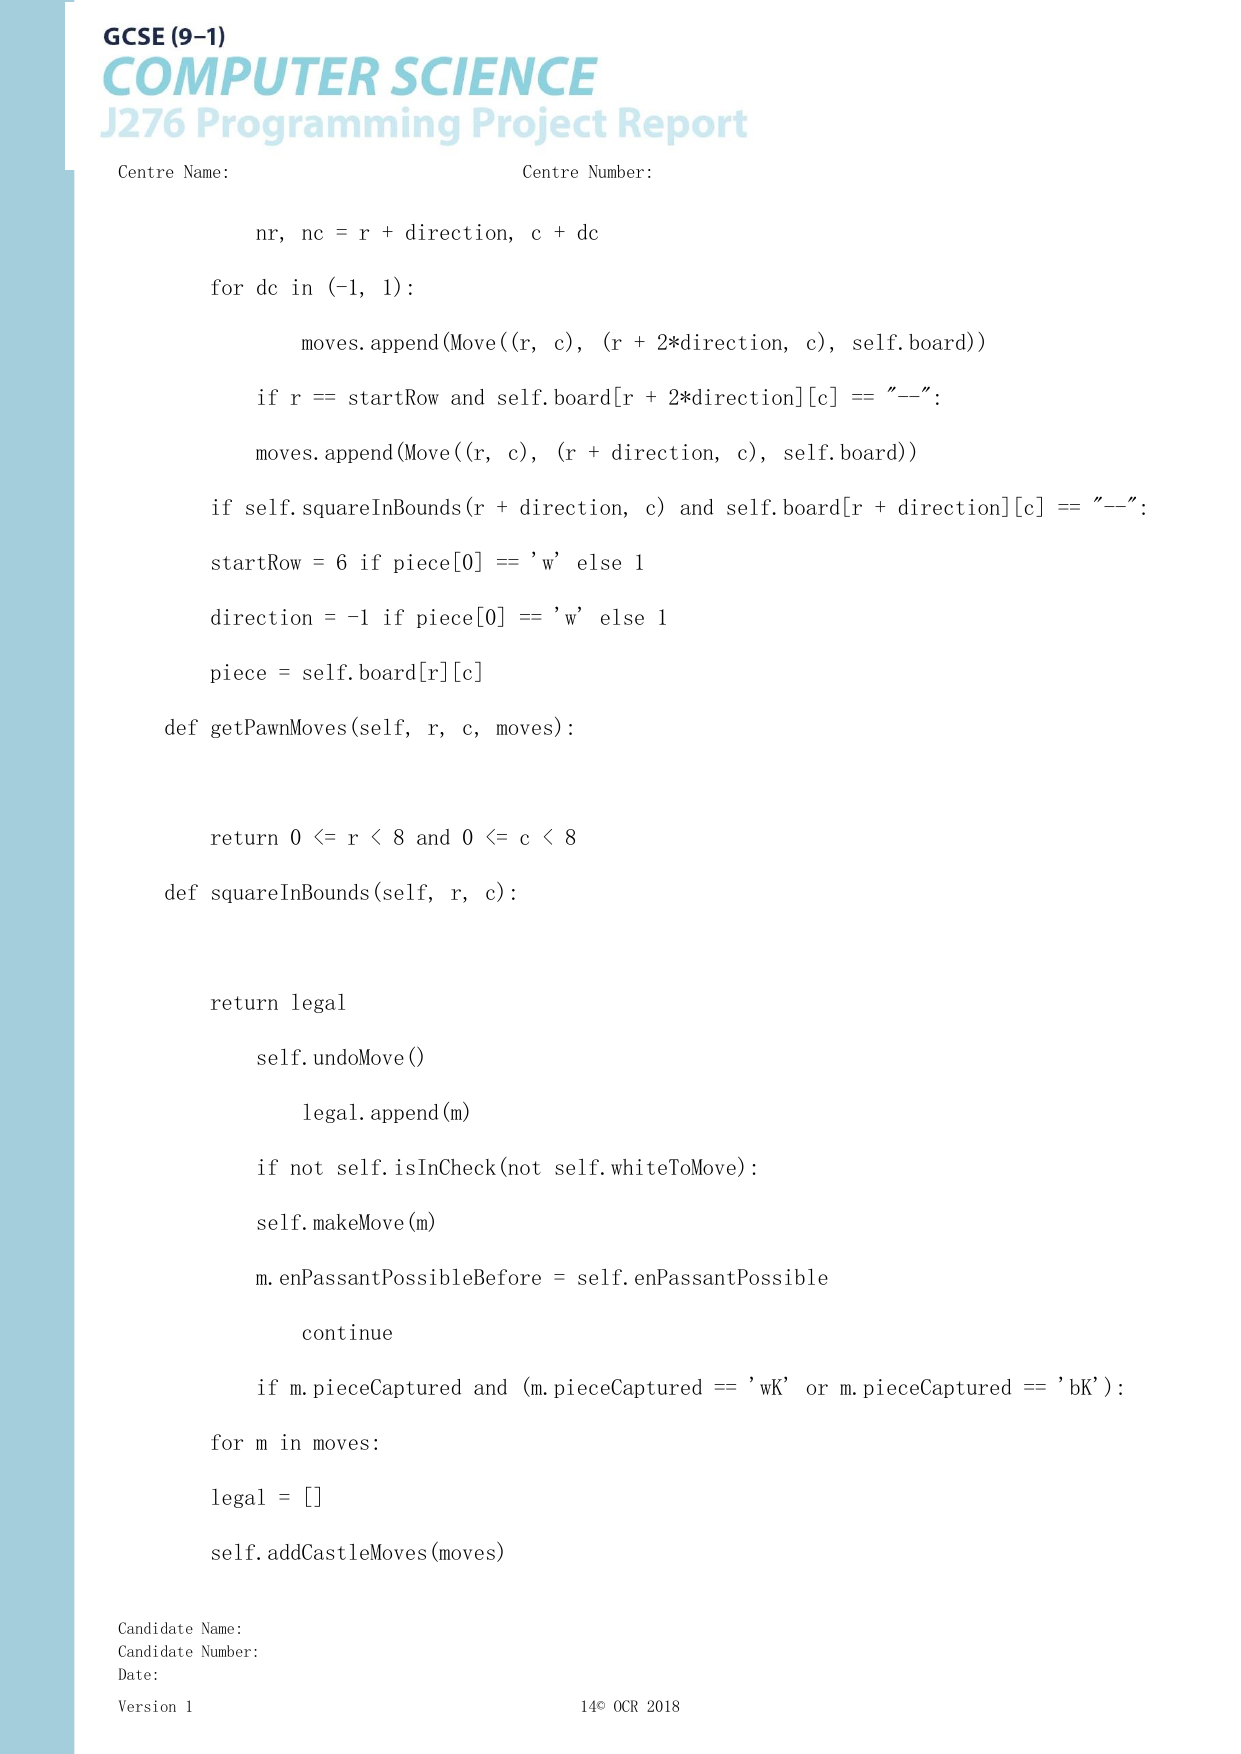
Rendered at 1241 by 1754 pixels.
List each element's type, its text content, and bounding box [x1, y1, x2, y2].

text def squareInBounds(self, r, c): [118, 877, 1152, 903]
text for dc in (-1, 1): [118, 272, 1152, 298]
text if m.pieceCaptured and (m.pieceCaptured == 'wK' or m.pieceCaptured == 'bK'): [118, 1372, 1152, 1398]
text for m in moves: [118, 1427, 1152, 1453]
text m.enPassantPossibleBefore = self.enPassantPossible [118, 1262, 1152, 1288]
text moves.append(Move((r, c), (r + 2*direction, c), self.board)) [118, 327, 1152, 353]
text return 0 <= r < 8 and 0 <= c < 8 [118, 822, 1152, 848]
text self.makeMove(m) [118, 1207, 1152, 1233]
text if self.squareInBounds(r + direction, c) and self.board[r + direction][c] == "--": [118, 492, 1152, 518]
picture [65, 2, 1240, 170]
text return legal [118, 987, 1152, 1013]
text if not self.isInCheck(not self.whiteToMove): [118, 1152, 1152, 1178]
text if r == startRow and self.board[r + 2*direction][c] == "--": [118, 382, 1152, 408]
text direction = -1 if piece[0] == 'w' else 1 [118, 602, 1152, 628]
text legal.append(m) [118, 1097, 1152, 1123]
text startRow = 6 if piece[0] == 'w' else 1 [118, 547, 1152, 573]
text def getPawnMoves(self, r, c, moves): [118, 712, 1152, 738]
text continue [118, 1317, 1152, 1343]
text legal = [] [118, 1482, 1152, 1508]
text self.undoMove() [118, 1042, 1152, 1068]
text nr, nc = r + direction, c + dc [118, 217, 1152, 243]
text self.addCastleMoves(moves) [118, 1537, 1152, 1563]
text moves.append(Move((r, c), (r + direction, c), self.board)) [118, 437, 1152, 463]
text piece = self.board[r][c] [118, 657, 1152, 683]
